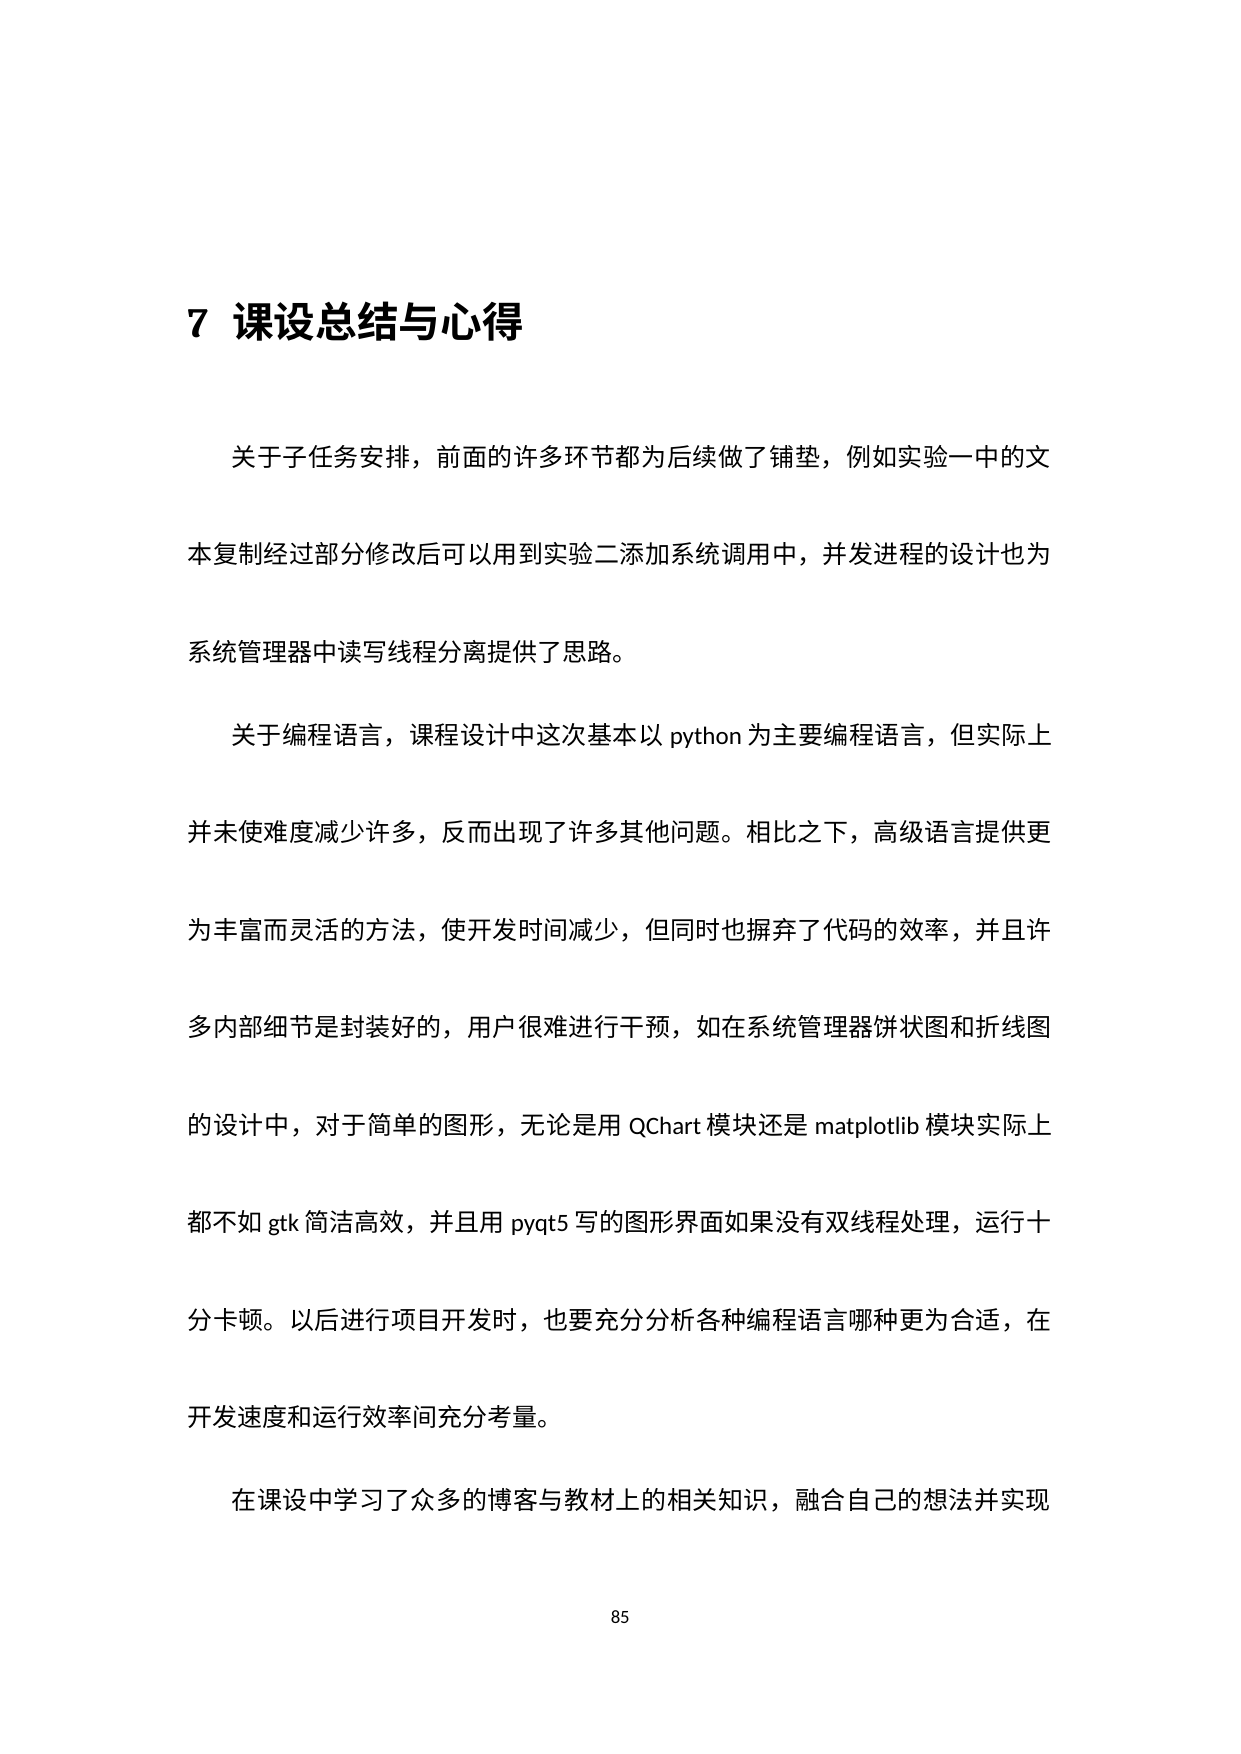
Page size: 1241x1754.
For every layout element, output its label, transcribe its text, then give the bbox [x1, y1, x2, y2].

subtitle 课设总结与心得 [187, 287, 1053, 352]
text 关于子任务安排，前面的许多环节都为后续做了铺垫，例如实验一中的文本复制经过部分修改后可以用到实验二添加系统调用中，并发进程的设计也为系统管理器中读写线程分离提供了思路。 [187, 423, 1053, 683]
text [187, 1466, 1053, 1531]
text 关于编程语言，课程设计中这次基本以python为主要编程语言，但实际上并未使难度减少许多，反而出现了许多其他问题。相比之下，高级语言提供更为丰富而灵活的方法，使开发时间减少，但同时也摒弃了代码的效率，并且许多内部细节是封装好的，用户很难进行干预，如在系统管理器饼状图和折线图的设计中，对于简单的图形，无论是用QChart模块还是matplotlib模块实际上都不如gtk简洁高效，并且用pyqt5写的图形界面如果没有双线程处理，运行十分卡顿。以后进行项目开发时，也要充分分析各种编程语言哪种更为合适，在开发速度和运行效率间充分考量。 [187, 701, 1053, 1448]
